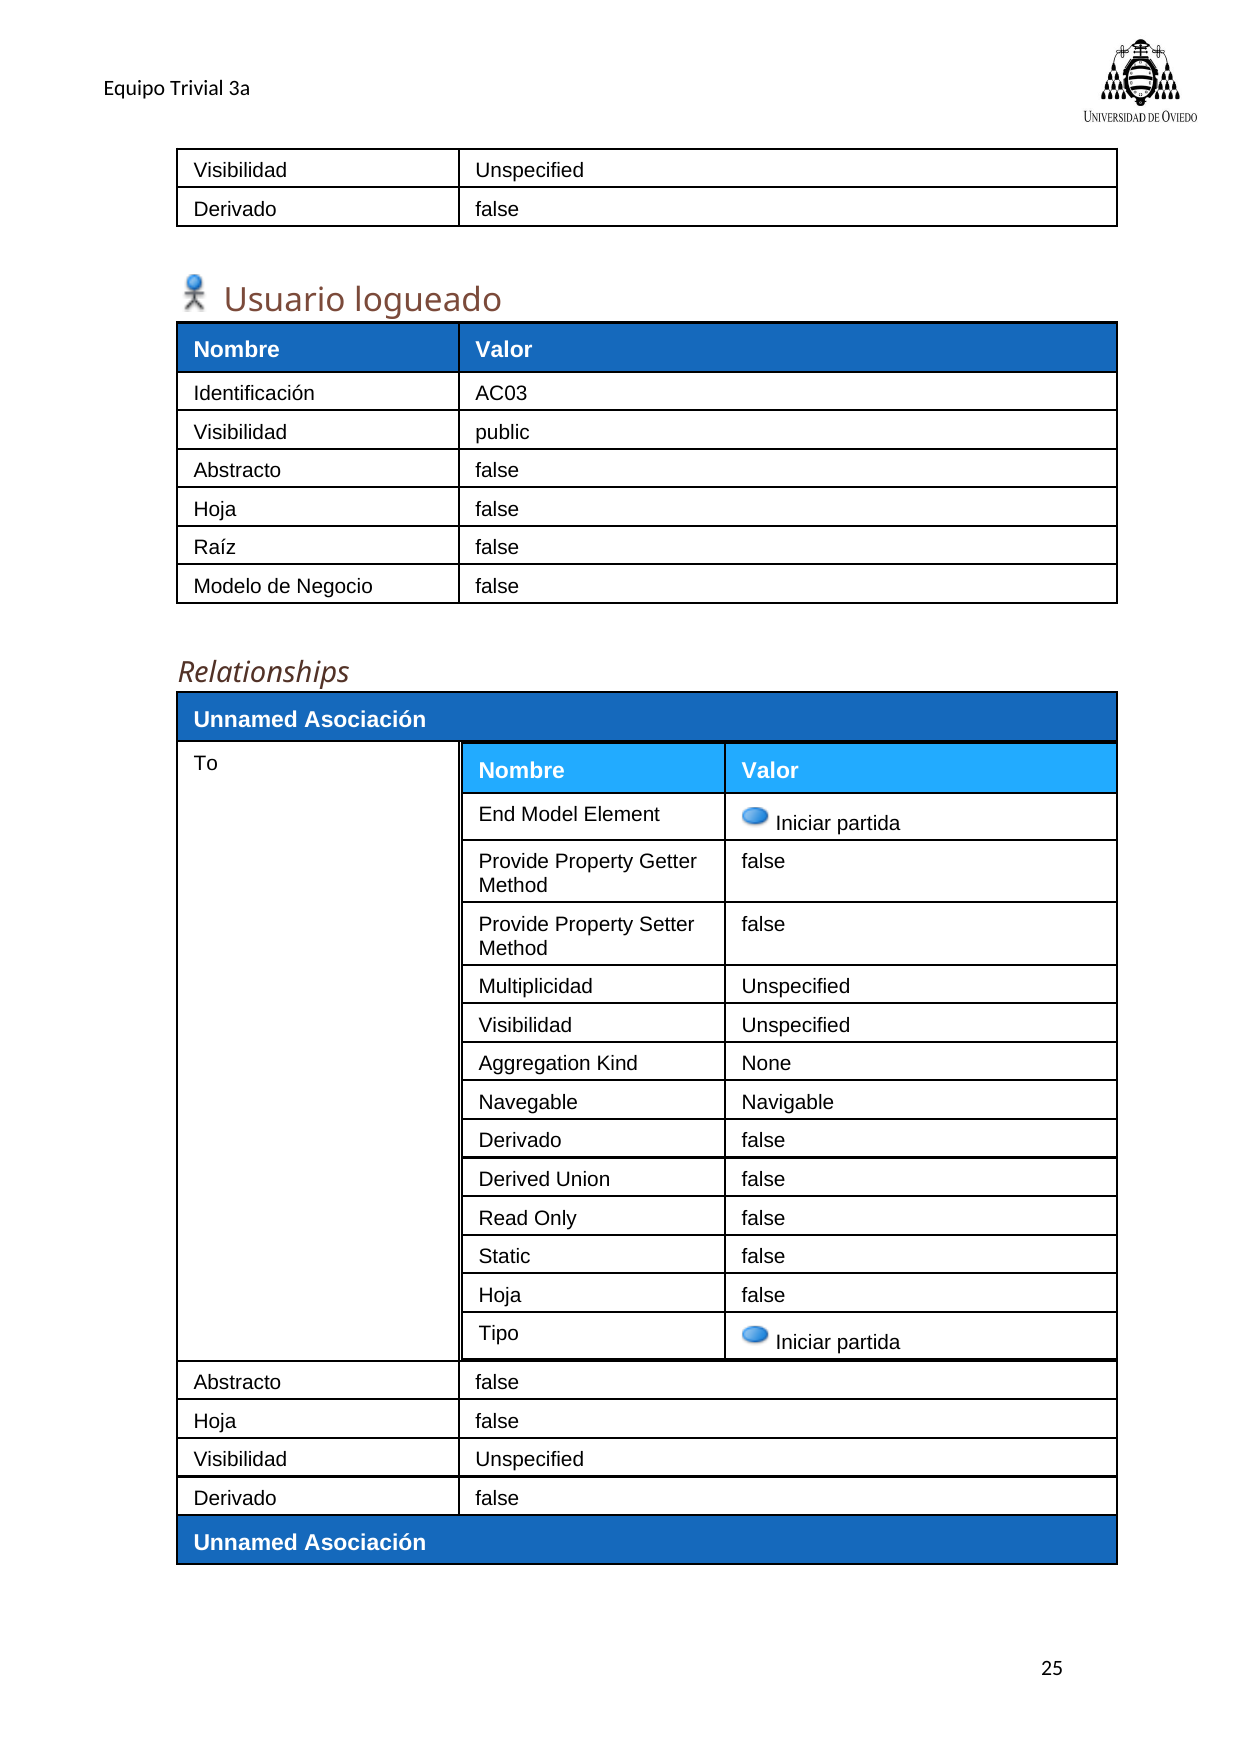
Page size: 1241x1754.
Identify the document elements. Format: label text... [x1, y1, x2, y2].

table_cell Abstracto [178, 450, 458, 486]
table_cell Visibilidad [178, 150, 458, 186]
table_cell public [460, 411, 1116, 448]
table_cell Derivado [178, 188, 458, 225]
table_cell [726, 903, 1116, 964]
table_cell [726, 841, 1116, 901]
table_cell Identificación [178, 373, 458, 409]
table_cell [726, 1274, 1116, 1311]
table_cell false [460, 488, 1116, 525]
table_header Unnamed Asociación [178, 693, 1116, 740]
table_cell Hoja [178, 488, 458, 525]
table_cell [726, 1313, 1116, 1358]
subtitle Usuario logueado [177, 274, 1063, 321]
table_cell [726, 1120, 1116, 1156]
table_cell [726, 794, 1116, 839]
table_cell [463, 1004, 724, 1041]
picture [1077, 35, 1198, 123]
table_cell [463, 1120, 724, 1156]
table_cell [463, 966, 724, 1002]
table_cell Abstracto [178, 1362, 458, 1398]
picture [741, 1321, 770, 1349]
table_cell [726, 1004, 1116, 1041]
table_header Nombre [178, 324, 458, 371]
table_cell Modelo de Negocio [178, 565, 458, 602]
table_cell false [460, 1362, 1116, 1398]
table_cell [726, 1159, 1116, 1195]
table_cell [463, 1159, 724, 1195]
table_cell [463, 841, 724, 901]
table_cell [463, 1274, 724, 1311]
table_cell false [460, 1400, 1116, 1437]
table_cell [463, 794, 724, 839]
table_cell false [460, 450, 1116, 486]
table_cell [463, 1081, 724, 1118]
table_cell AC03 [460, 373, 1116, 409]
table_cell Raíz [178, 527, 458, 563]
table_cell Visibilidad [178, 411, 458, 448]
picture [741, 802, 770, 831]
table_cell Derivado [178, 1478, 458, 1514]
table_header Valor [460, 324, 1116, 371]
table_cell To [178, 742, 458, 1360]
table_cell Unspecified [460, 150, 1116, 186]
table_cell [463, 1197, 724, 1234]
picture [177, 274, 215, 312]
table_cell [463, 1313, 724, 1358]
table_cell Unnamed Asociación [178, 1516, 1116, 1563]
table_cell false [460, 527, 1116, 563]
table_cell [463, 903, 724, 964]
table_cell false [460, 188, 1116, 225]
table_cell [726, 1197, 1116, 1234]
table_cell Unspecified [460, 1439, 1116, 1475]
table_cell [463, 1236, 724, 1272]
table_cell [463, 1043, 724, 1079]
table_cell false [460, 1478, 1116, 1514]
table_cell [726, 1043, 1116, 1079]
table_cell false [460, 565, 1116, 602]
table_cell Visibilidad [178, 1439, 458, 1475]
table_cell [726, 1081, 1116, 1118]
table_cell Hoja [178, 1400, 458, 1437]
table_cell [726, 966, 1116, 1002]
subtitle Relationships [177, 651, 1063, 691]
table_cell [726, 1236, 1116, 1272]
